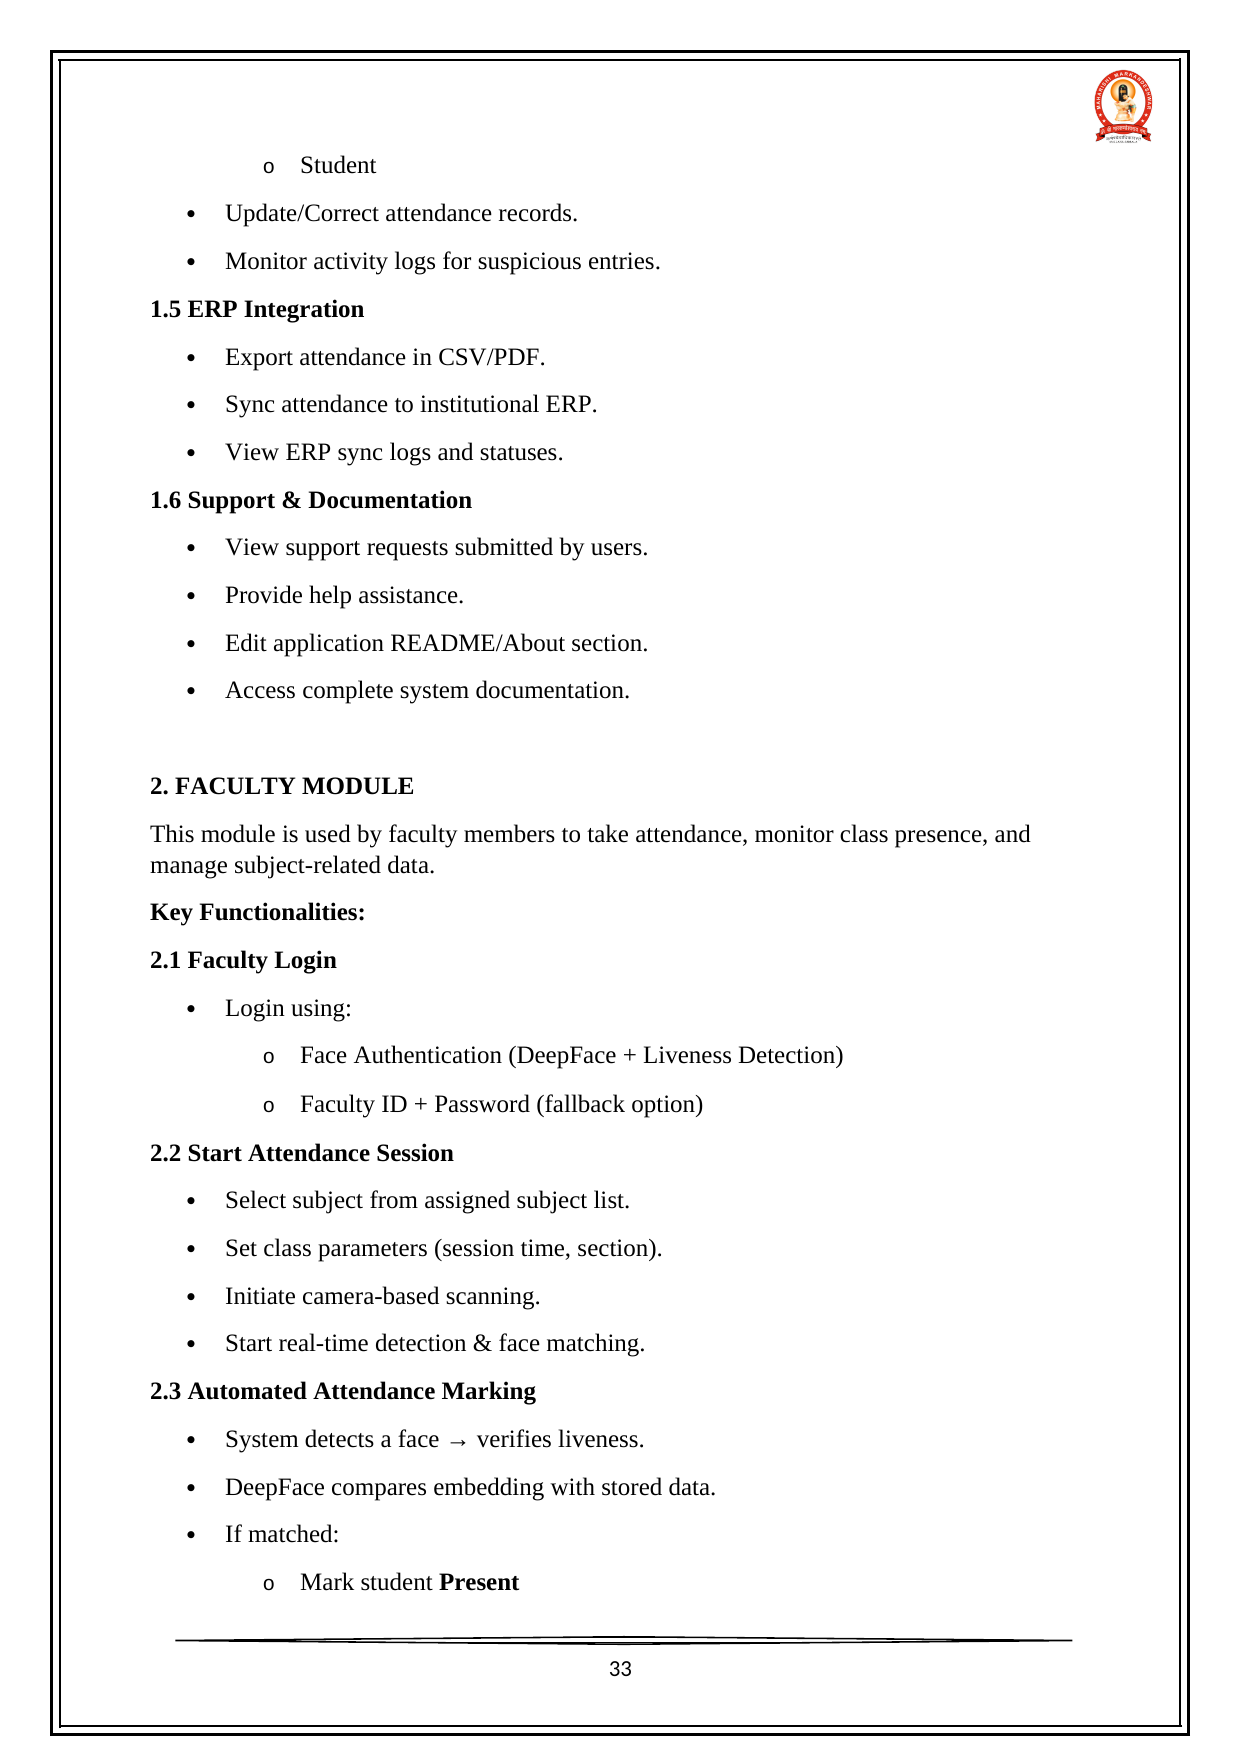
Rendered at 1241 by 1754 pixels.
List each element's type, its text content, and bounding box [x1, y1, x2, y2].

list If matched: [187, 1519, 1090, 1548]
list Initiate camera-based scanning. [187, 1281, 1090, 1309]
picture [1090, 68, 1155, 146]
list DeepFace compares embedding with stored data. [187, 1472, 1090, 1500]
list Select subject from assigned subject list. [187, 1185, 1090, 1214]
list Export attendance in CSV/PDF. [187, 342, 1090, 370]
text 2.2 Start Attendance Session [150, 1138, 1090, 1166]
list Faculty ID + Password (fallback option) [262, 1089, 1090, 1119]
list Sync attendance to institutional ERP. [187, 389, 1090, 418]
list Set class parameters (session time, section). [187, 1233, 1090, 1262]
list Update/Correct attendance records. [187, 198, 1090, 227]
text This module is used by faculty members to take attendance, monitor class presence, and manage subject-related data. [150, 819, 1090, 878]
list Face Authentication (DeepFace + Liveness Detection) [262, 1041, 1090, 1070]
list Edit application README/About section. [187, 628, 1090, 657]
list Start real-time detection & face matching. [187, 1328, 1090, 1357]
text 1.5 ERP Integration [150, 294, 1090, 323]
text 2.1 Faculty Login [150, 945, 1090, 974]
list Access complete system documentation. [187, 676, 1090, 704]
list View support requests submitted by users. [187, 532, 1090, 561]
list Provide help assistance. [187, 580, 1090, 609]
list View ERP sync logs and statuses. [187, 437, 1090, 466]
list Login using: [187, 993, 1090, 1022]
text 2. FACULTY MODULE [150, 771, 1090, 800]
text 1.6 Support & Documentation [150, 485, 1090, 513]
list Monitor activity logs for suspicious entries. [187, 246, 1090, 275]
text Key Functionalities: [150, 897, 1090, 926]
list System detects a face → verifies liveness. [187, 1424, 1090, 1453]
list Mark student Present [262, 1567, 1090, 1597]
text 2.3 Automated Attendance Marking [150, 1376, 1090, 1405]
list Student [262, 150, 1090, 179]
